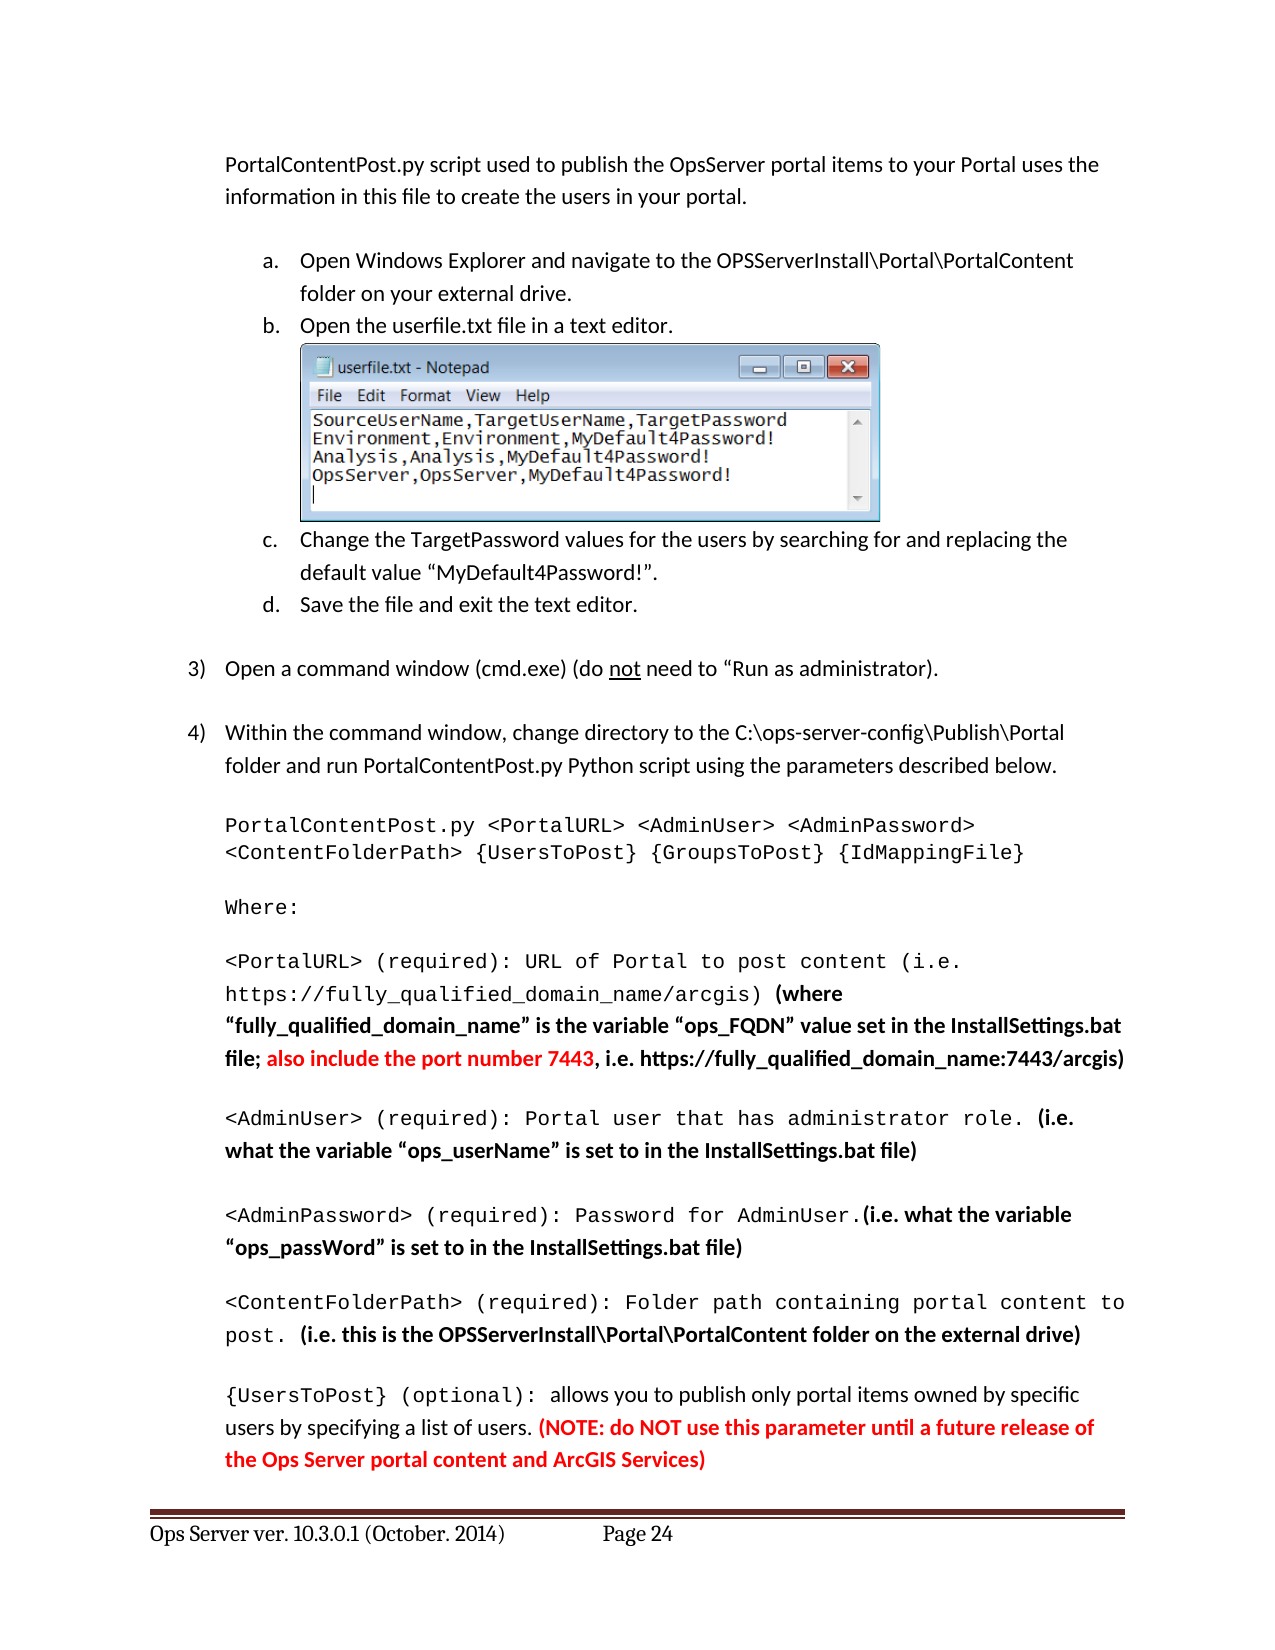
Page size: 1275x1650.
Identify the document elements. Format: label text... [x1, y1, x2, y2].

list <PortalURL> (required): URL of Portal to post content (i.e. https://fully_qualified_domain_name/arcgis) (where “fully_qualified_domain_name” is the variable “ops_FQDN” value set in the InstallSettings.bat file; also include the port number 7443, i.e. https://fully_qualified_domain_name:7443/arcgis) [225, 951, 1125, 1072]
list Change the TargetPassword values for the users by searching for and replacing the default value “MyDefault4Password!”. [262, 525, 1125, 586]
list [225, 150, 1125, 210]
list Save the file and exit the text editor. [262, 590, 1125, 618]
list <ContentFolderPath> (required): Folder path containing portal content to post. (i.e. this is the OPSServerInstall\Portal\PortalContent folder on the external drive) [225, 1292, 1125, 1349]
list Open the userfile.txt file in a text editor. [262, 311, 1125, 339]
list <AdminUser> (required): Portal user that has administrator role. (i.e. what the variable “ops_userName” is set to in the InstallSettings.bat file) [225, 1103, 1125, 1164]
picture [300, 343, 880, 522]
list Within the command window, change directory to the C:\ops-server-config\Publish\Portal folder and run PortalContentPost.py Python script using the parameters described below. [187, 718, 1125, 779]
list {UsersToPost} (optional): allows you to publish only portal items owned by specific users by specifying a list of users. (NOTE: do NOT use this parameter until a future release of the Ops Server portal content and ArcGIS Services) [225, 1380, 1125, 1473]
list <AdminPassword> (required): Password for AdminUser.(i.e. what the variable “ops_passWord” is set to in the InstallSettings.bat file) [225, 1200, 1125, 1261]
list Open a command window (cmd.exe) (do not need to “Run as administrator). [187, 654, 1125, 682]
list PortalContentPost.py <PortalURL> <AdminUser> <AdminPassword> <ContentFolderPath> {UsersToPost} {GroupsToPost} {IdMappingFile} [225, 815, 1125, 866]
list Open Windows Explorer and navigate to the OPSServerInstall\Portal\PortalContent folder on your external drive. [262, 247, 1125, 307]
list Where: [225, 897, 1125, 920]
